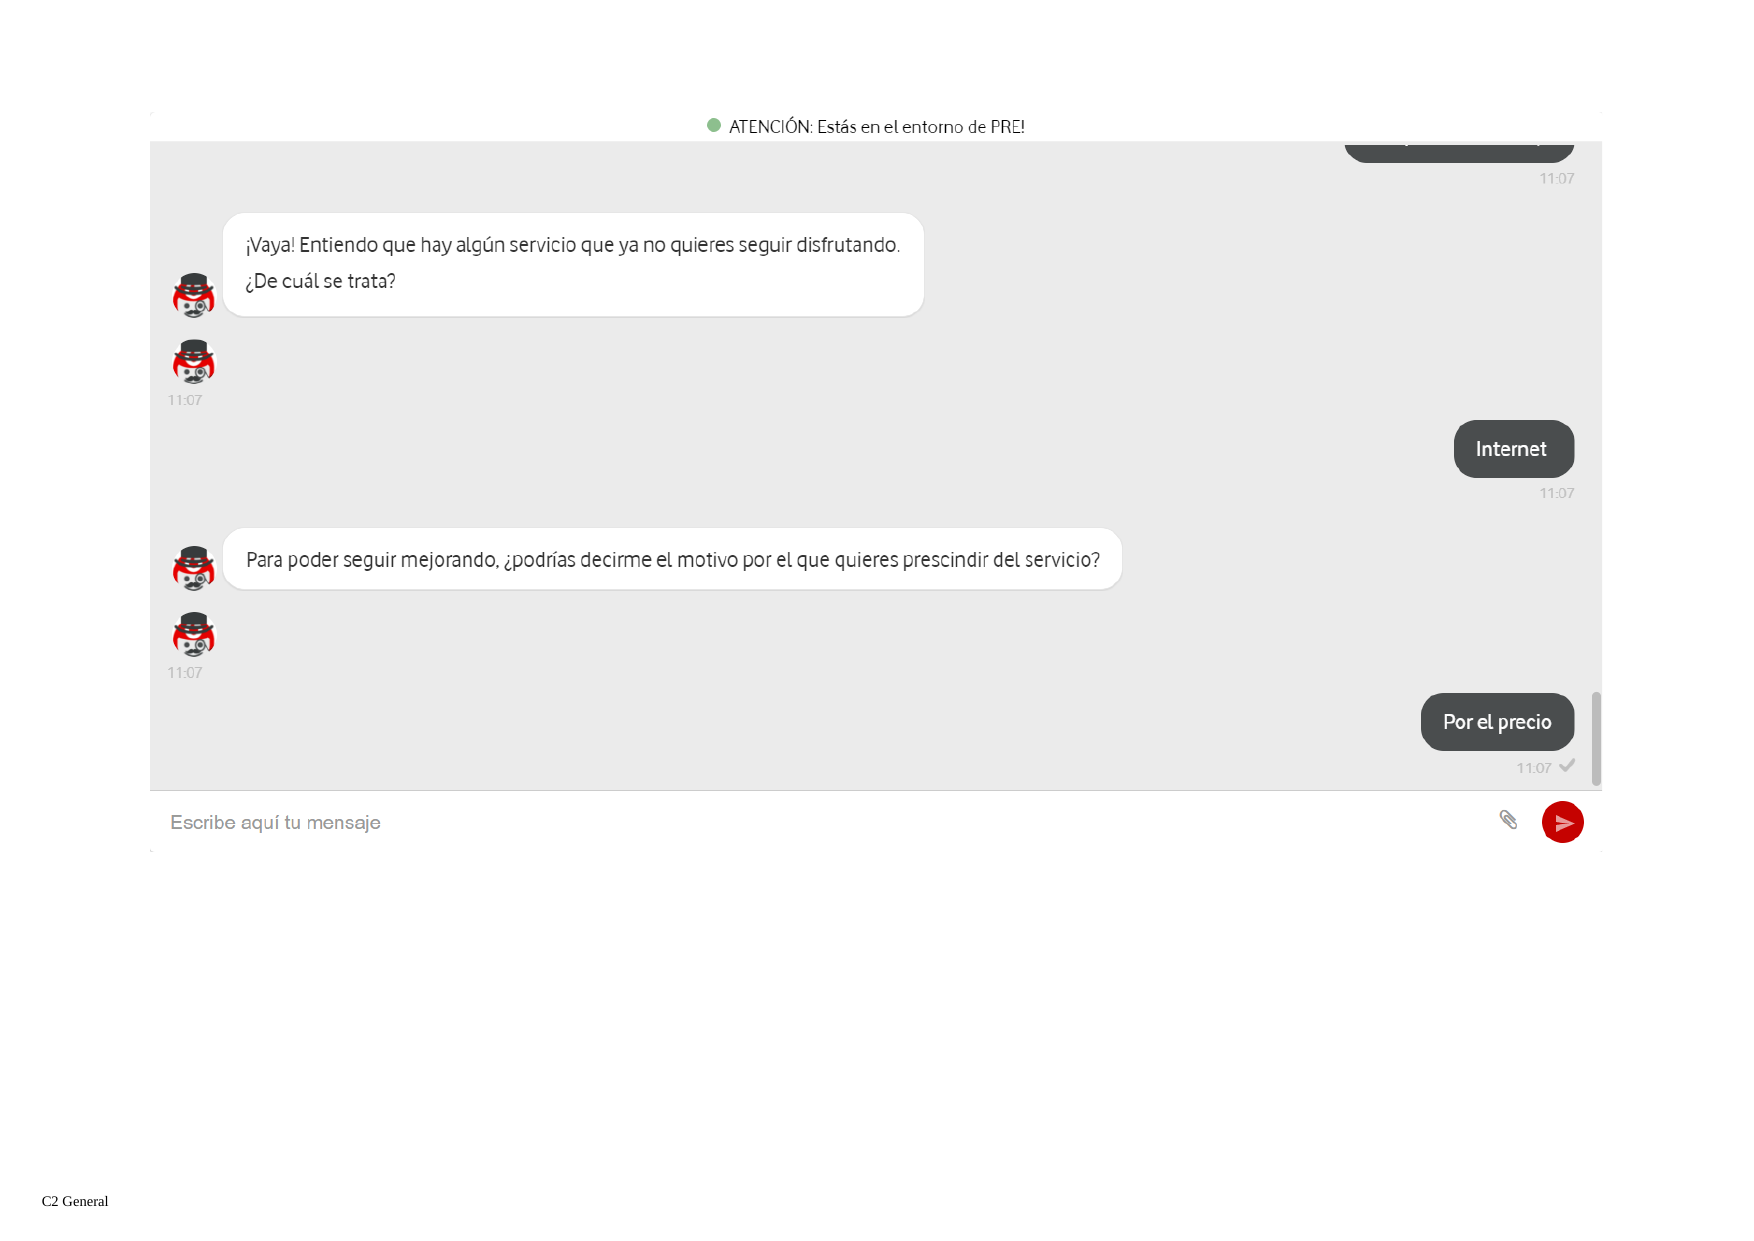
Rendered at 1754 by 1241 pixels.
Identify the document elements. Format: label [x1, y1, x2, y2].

picture [150, 112, 1603, 852]
